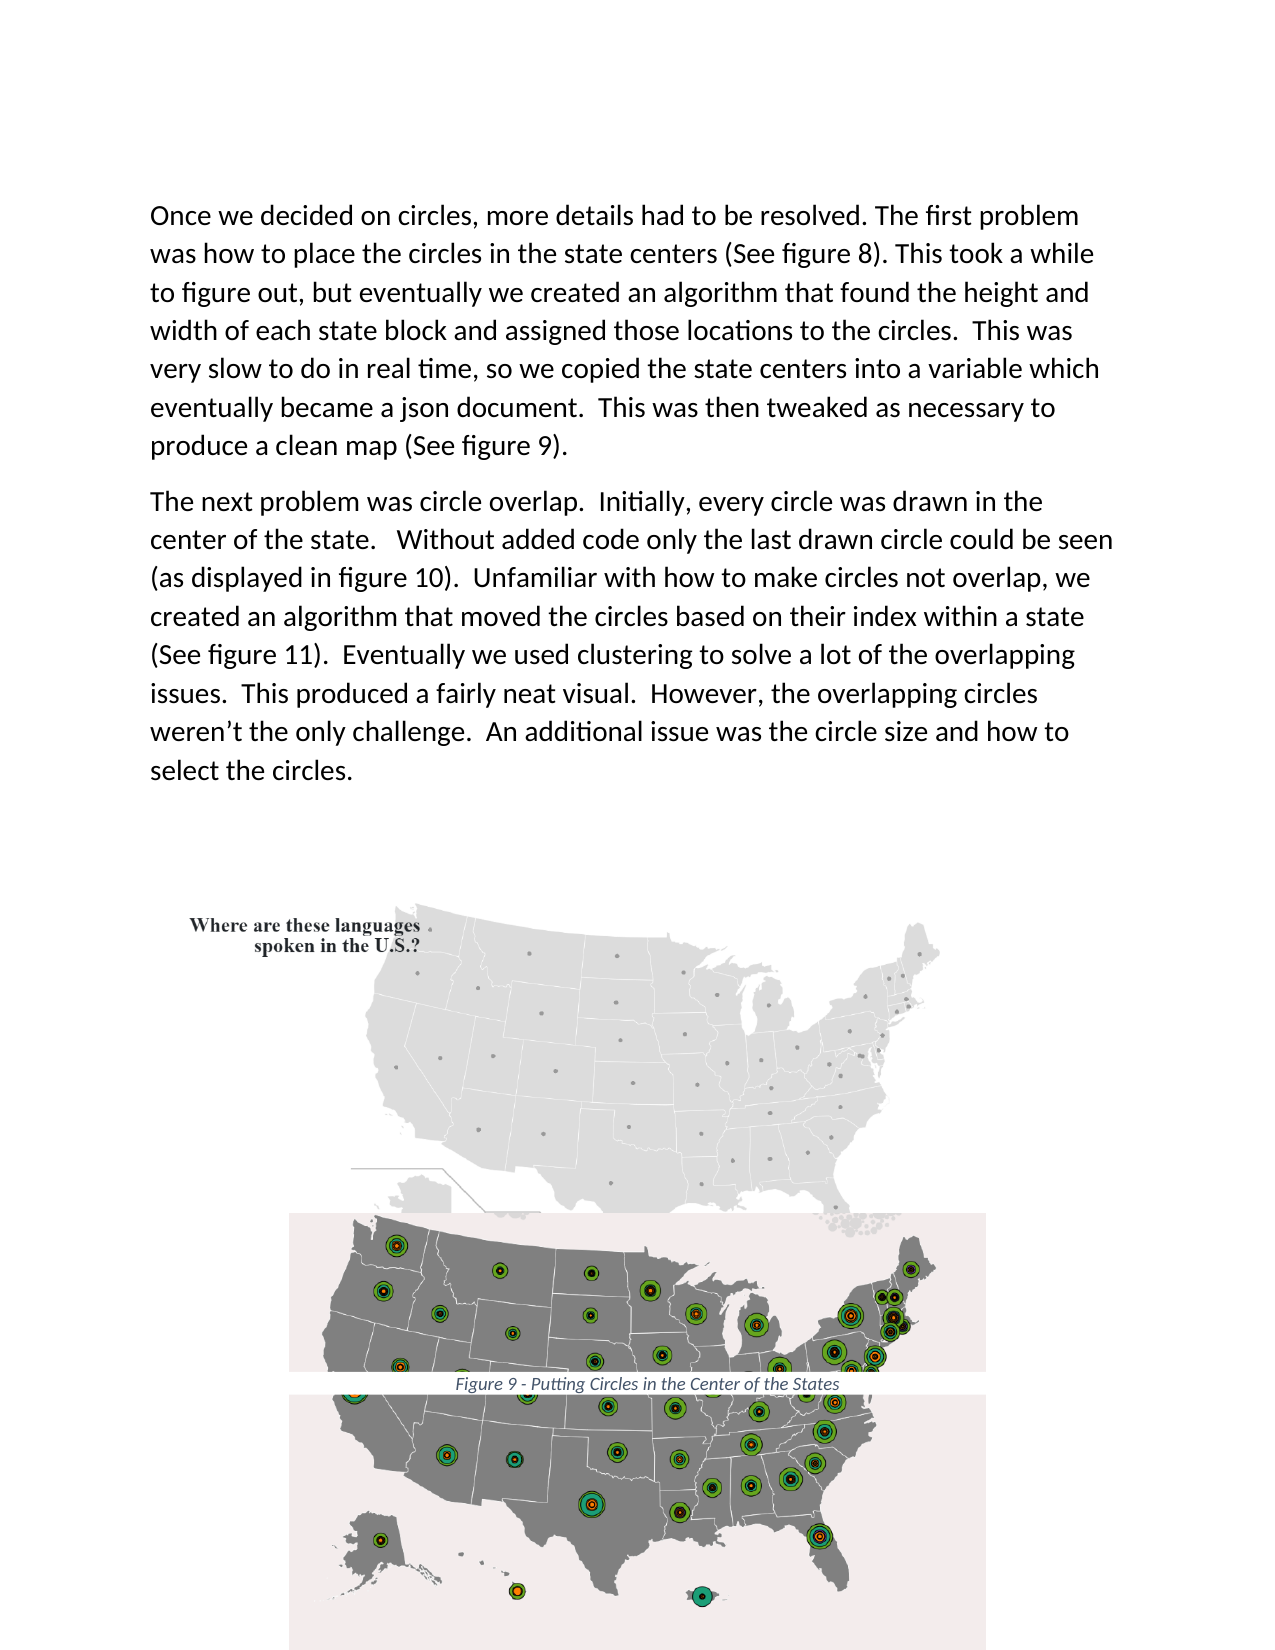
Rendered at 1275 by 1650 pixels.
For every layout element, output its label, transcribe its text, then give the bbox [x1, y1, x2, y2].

text Once we decided on circles, more details had to be resolved. The first problem was how to place the circles in the state centers (See figure 8). This took a while to figure out, but eventually we created an algorithm that found the height and width of each state block and assigned those locations to the circles. This was very slow to do in real time, so we copied the state centers into a variable which eventually became a json document. This was then tweaked as necessary to produce a clean map (See figure 9). [150, 197, 1125, 463]
picture [160, 900, 1115, 1371]
picture [289, 1395, 986, 1650]
text The next problem was circle overlap. Initially, every circle was drawn in the center of the state. Without added code only the last drawn circle could be seen (as displayed in figure 10). Unfamiliar with how to make circles not overlap, we created an algorithm that moved the circles based on their index within a state (See figure 11). Eventually we used clustering to solve a lot of the overlapping issues. This produced a fairly neat visual. However, the overlapping circles weren’t the only challenge. An additional issue was the circle size and how to select the circles. [150, 483, 1125, 787]
